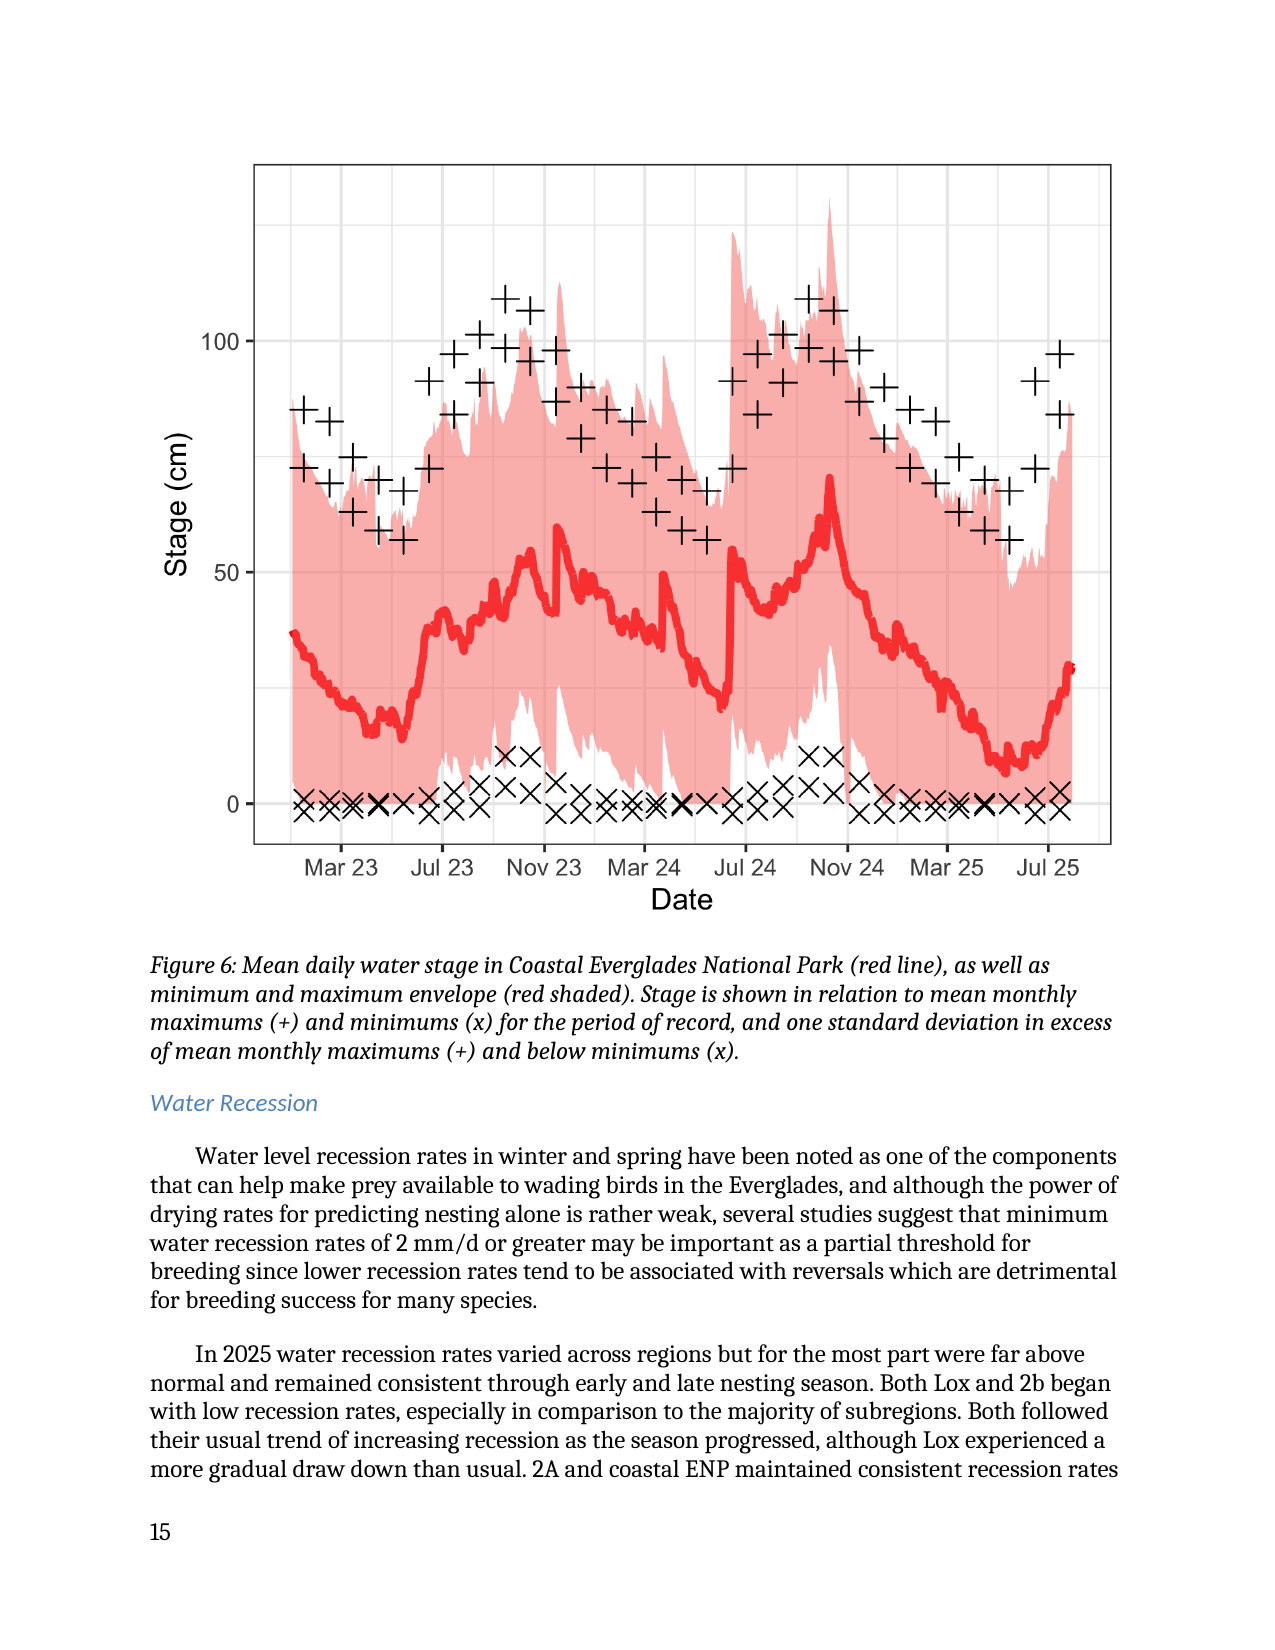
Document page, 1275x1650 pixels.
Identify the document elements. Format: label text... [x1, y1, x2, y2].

subtitle Water Recession [150, 1087, 1125, 1117]
text Figure 6: Mean daily water stage in Coastal Everglades National Park (red line), as well as minimum and maximum envelope (red shaded). Stage is shown in relation to mean monthly maximums (+) and minimums (x) for the period of record, and one standard deviation in excess of mean monthly maximums (+) and below minimums (x). [150, 951, 1125, 1066]
text Water level recession rates in winter and spring have been noted as one of the components that can help make prey available to wading birds in the Everglades, and although the power of drying rates for predicting nesting alone is rather weak, several studies suggest that minimum water recession rates of 2 mm/d or greater may be important as a partial threshold for breeding since lower recession rates tend to be associated with reversals which are detrimental for breeding success for many species. [150, 1142, 1125, 1315]
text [150, 1340, 1125, 1483]
picture [150, 150, 1125, 930]
